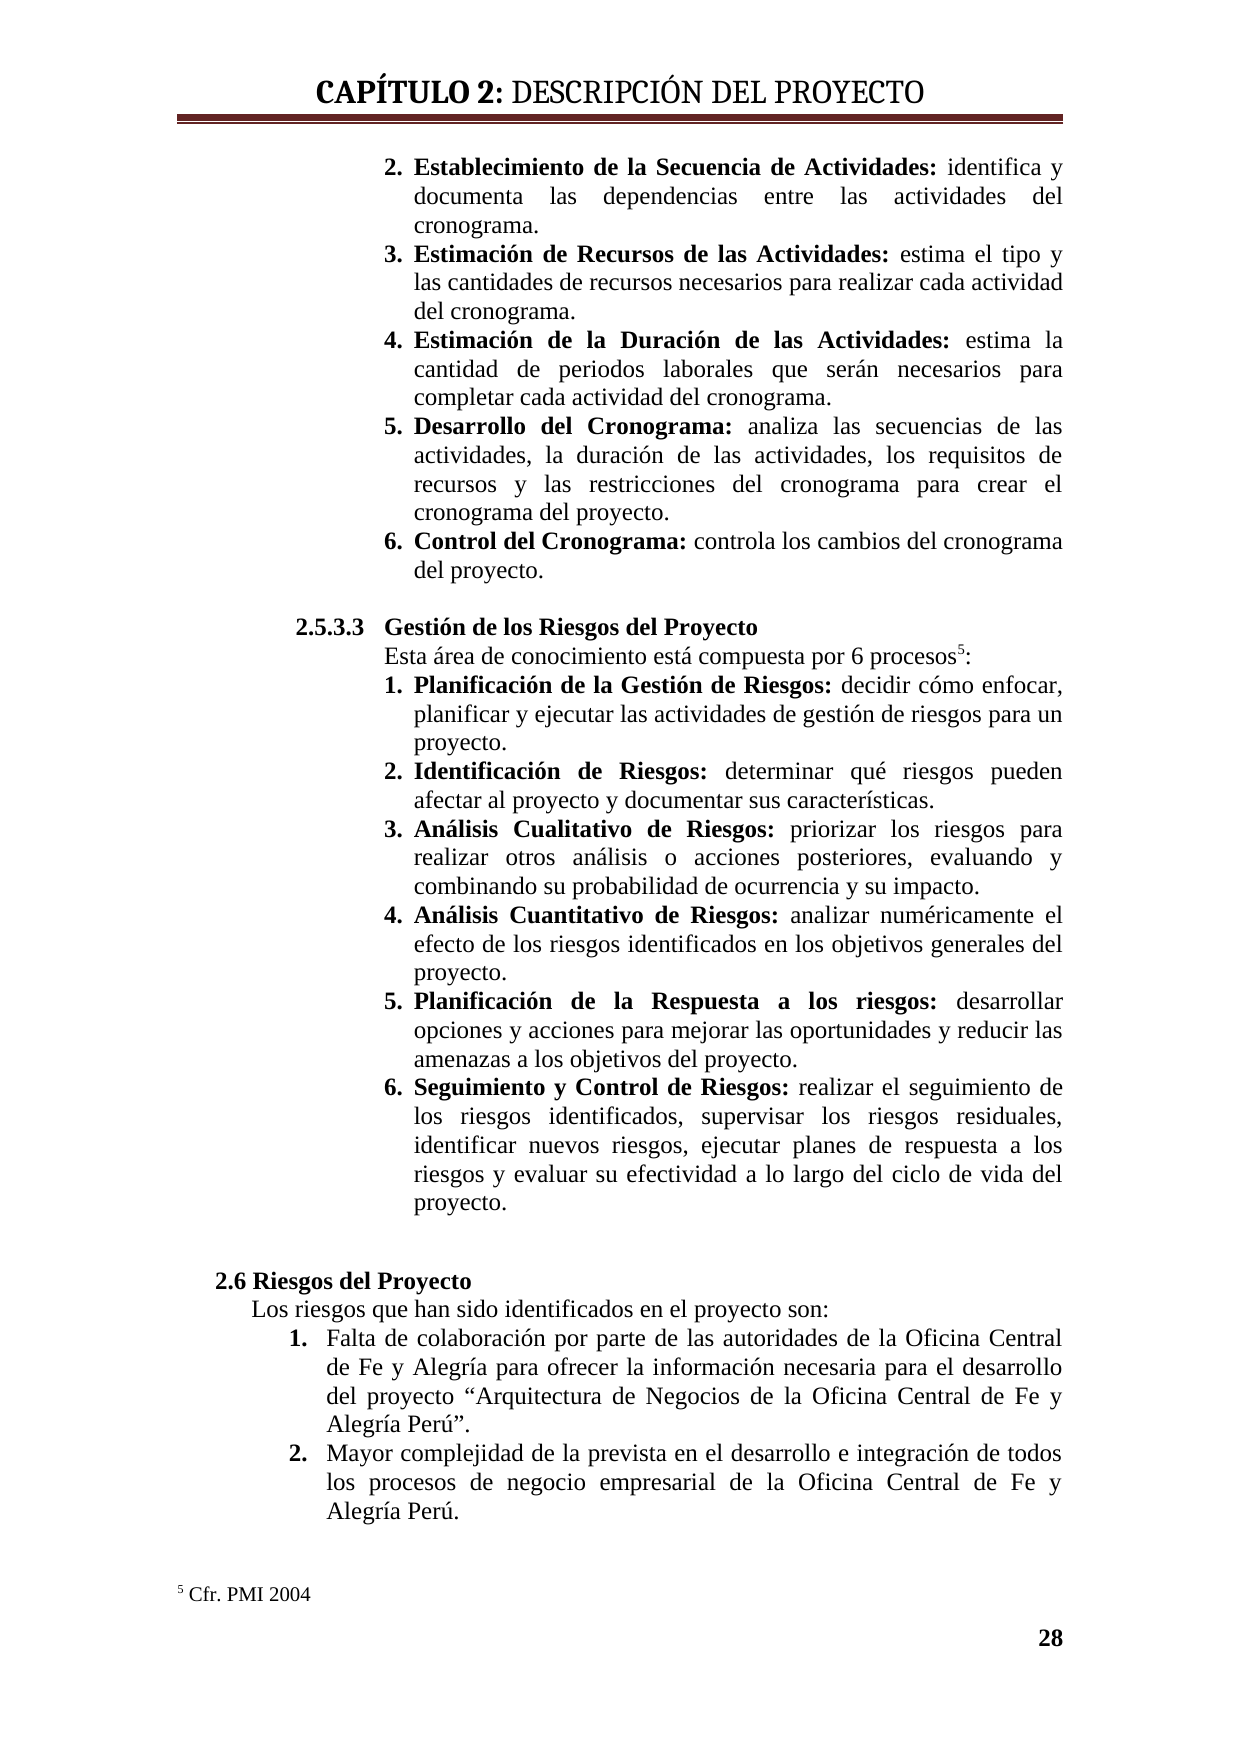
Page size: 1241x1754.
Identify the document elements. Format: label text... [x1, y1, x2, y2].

subtitle Riesgos del Proyecto [215, 1266, 1063, 1294]
list Análisis Cuantitativo de Riesgos: analizar numéricamente el efecto de los riesgos identificados en los objetivos generales del proyecto. [384, 900, 1063, 986]
list Control del Cronograma: controla los cambios del cronograma del proyecto. [384, 526, 1063, 584]
list Falta de colaboración por parte de las autoridades de la Oficina Central de Fe y Alegría para ofrecer la información necesaria para el desarrollo del proyecto “Arquitectura de Negocios de la Oficina Central de Fe y Alegría Perú”. [288, 1323, 1063, 1438]
list Estimación de Recursos de las Actividades: estima el tipo y las cantidades de recursos necesarios para realizar cada actividad del cronograma. [384, 239, 1063, 325]
list Estimación de la Duración de las Actividades: estima la cantidad de periodos laborales que serán necesarios para completar cada actividad del cronograma. [384, 325, 1063, 411]
list Planificación de la Respuesta a los riesgos: desarrollar opciones y acciones para mejorar las oportunidades y reducir las amenazas a los objetivos del proyecto. [384, 986, 1063, 1072]
text Los riesgos que han sido identificados en el proyecto son: [251, 1294, 1063, 1323]
list Esta área de conocimiento está compuesta por 6 procesos: [311, 641, 1063, 670]
list Gestión de los Riesgos del Proyecto [295, 612, 1063, 641]
list Establecimiento de la Secuencia de Actividades: identifica y documenta las dependencias entre las actividades del cronograma. [384, 152, 1063, 239]
list Seguimiento y Control de Riesgos: realizar el seguimiento de los riesgos identificados, supervisar los riesgos residuales, identificar nuevos riesgos, ejecutar planes de respuesta a los riesgos y evaluar su efectividad a lo largo del ciclo de vida del proyecto. [384, 1072, 1063, 1216]
list Planificación de la Gestión de Riesgos: decidir cómo enfocar, planificar y ejecutar las actividades de gestión de riesgos para un proyecto. [384, 670, 1063, 756]
list Identificación de Riesgos: determinar qué riesgos pueden afectar al proyecto y documentar sus características. [384, 756, 1063, 814]
list Mayor complejidad de la prevista en el desarrollo e integración de todos los procesos de negocio empresarial de la Oficina Central de Fe y Alegría Perú. [288, 1438, 1063, 1524]
list Análisis Cualitativo de Riesgos: priorizar los riesgos para realizar otros análisis o acciones posteriores, evaluando y combinando su probabilidad de ocurrencia y su impacto. [384, 814, 1063, 900]
list Desarrollo del Cronograma: analiza las secuencias de las actividades, la duración de las actividades, los requisitos de recursos y las restricciones del cronograma para crear el cronograma del proyecto. [384, 411, 1063, 526]
